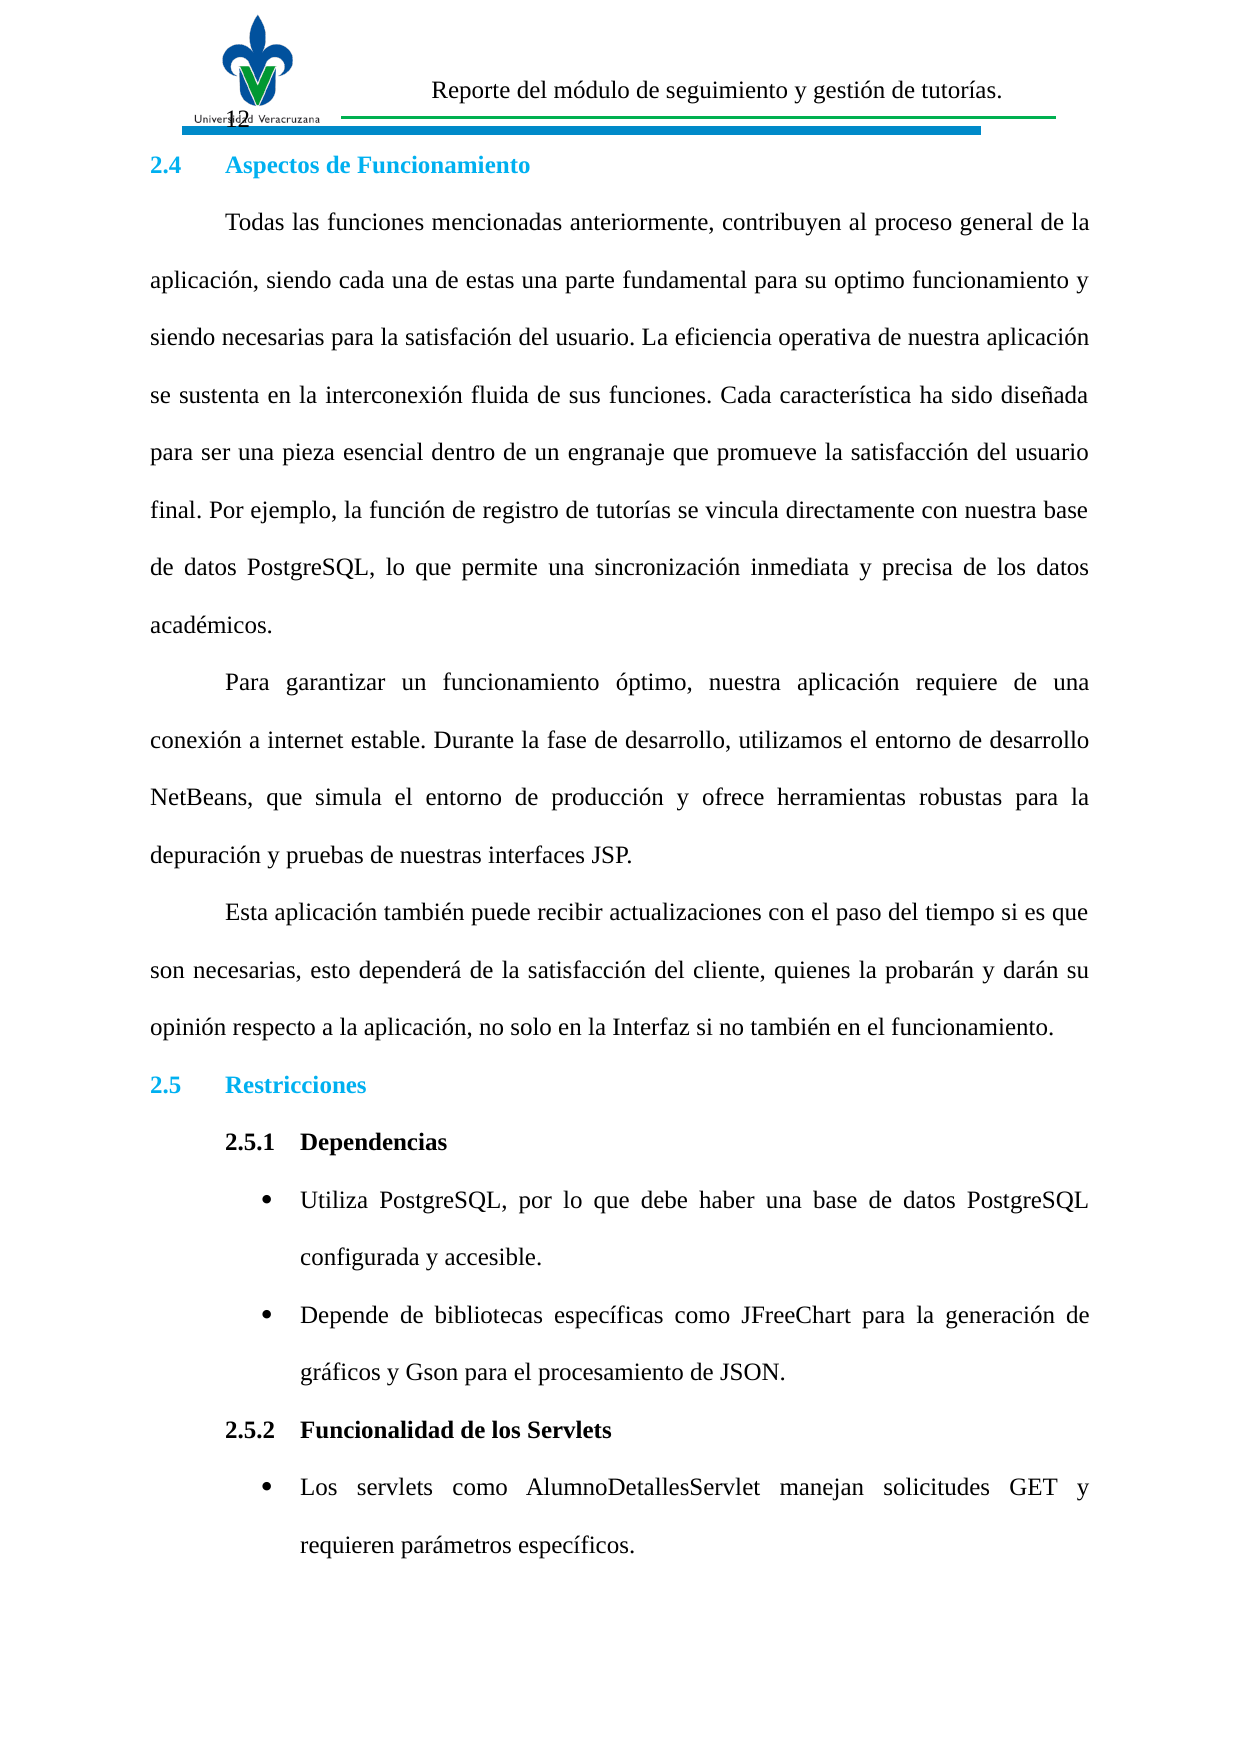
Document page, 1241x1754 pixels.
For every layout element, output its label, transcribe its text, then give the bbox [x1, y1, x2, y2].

list Depende de bibliotecas específicas como JFreeChart para la generación de gráficos y Gson para el procesamiento de JSON. [262, 1300, 1090, 1386]
text Todas las funciones mencionadas anteriormente, contribuyen al proceso general de la aplicación, siendo cada una de estas una parte fundamental para su optimo funcionamiento y siendo necesarias para la satisfación del usuario. La eficiencia operativa de nuestra aplicación se sustenta en la interconexión fluida de sus funciones. Cada característica ha sido diseñada para ser una pieza esencial dentro de un engranaje que promueve la satisfacción del usuario final. Por ejemplo, la función de registro de tutorías se vincula directamente con nuestra base de datos PostgreSQL, lo que permite una sincronización inmediata y precisa de los datos académicos. [150, 207, 1090, 639]
subtitle 2.5.1 Dependencias [150, 1127, 1090, 1156]
list Utiliza PostgreSQL, por lo que debe haber una base de datos PostgreSQL configurada y accesible. [262, 1185, 1090, 1271]
list Los servlets como AlumnoDetallesServlet manejan solicitudes GET y requieren parámetros específicos. [262, 1472, 1090, 1559]
subtitle 2.5 Restricciones [150, 1070, 1090, 1099]
subtitle 2.4 Aspectos de Funcionamiento [150, 150, 1090, 179]
subtitle 2.5.2 Funcionalidad de los Servlets [150, 1415, 1090, 1444]
picture [184, 14, 329, 124]
text Para garantizar un funcionamiento óptimo, nuestra aplicación requiere de una conexión a internet estable. Durante la fase de desarrollo, utilizamos el entorno de desarrollo NetBeans, que simula el entorno de producción y ofrece herramientas robustas para la depuración y pruebas de nuestras interfaces JSP. [150, 667, 1090, 869]
text Esta aplicación también puede recibir actualizaciones con el paso del tiempo si es que son necesarias, esto dependerá de la satisfacción del cliente, quienes la probarán y darán su opinión respecto a la aplicación, no solo en la Interfaz si no también en el funcionamiento. [150, 897, 1090, 1041]
